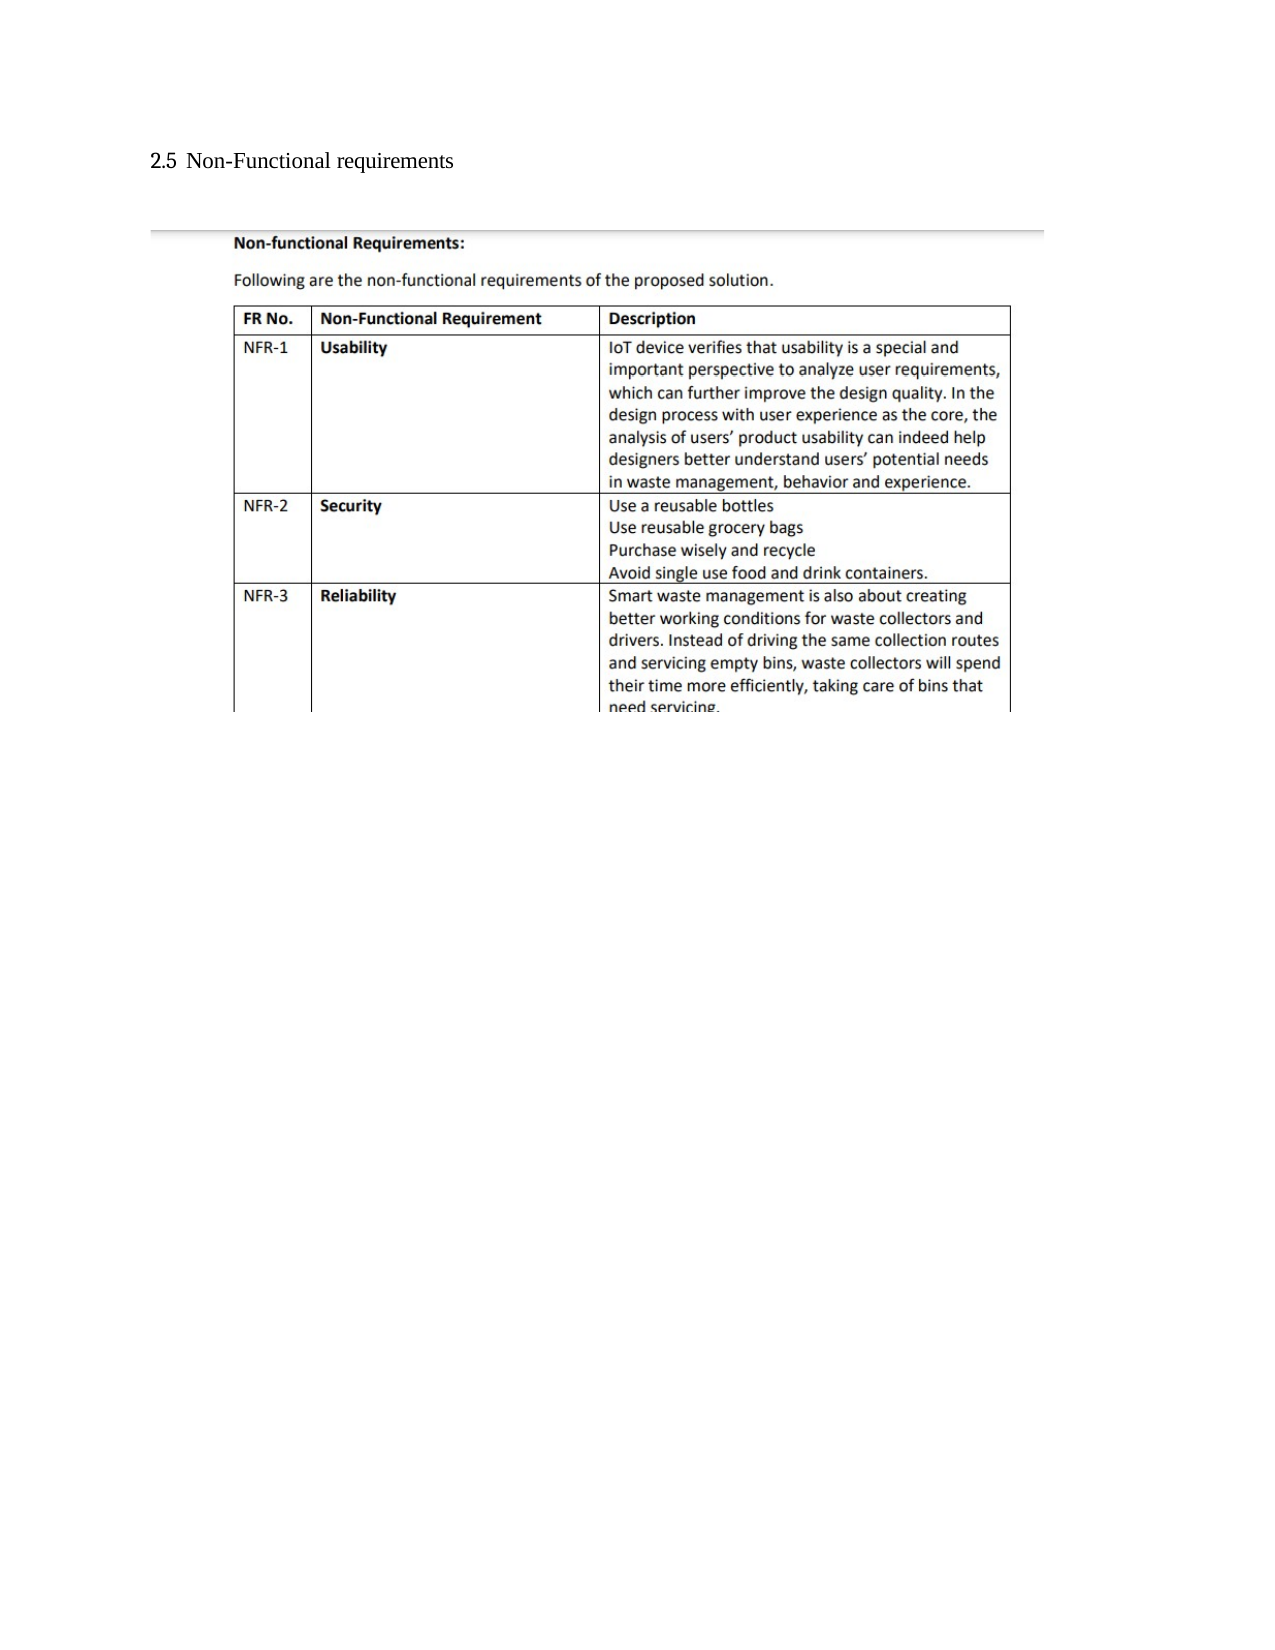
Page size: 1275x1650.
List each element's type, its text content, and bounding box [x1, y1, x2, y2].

picture [150, 230, 1045, 712]
list Non-Functional requirements [150, 147, 1275, 174]
